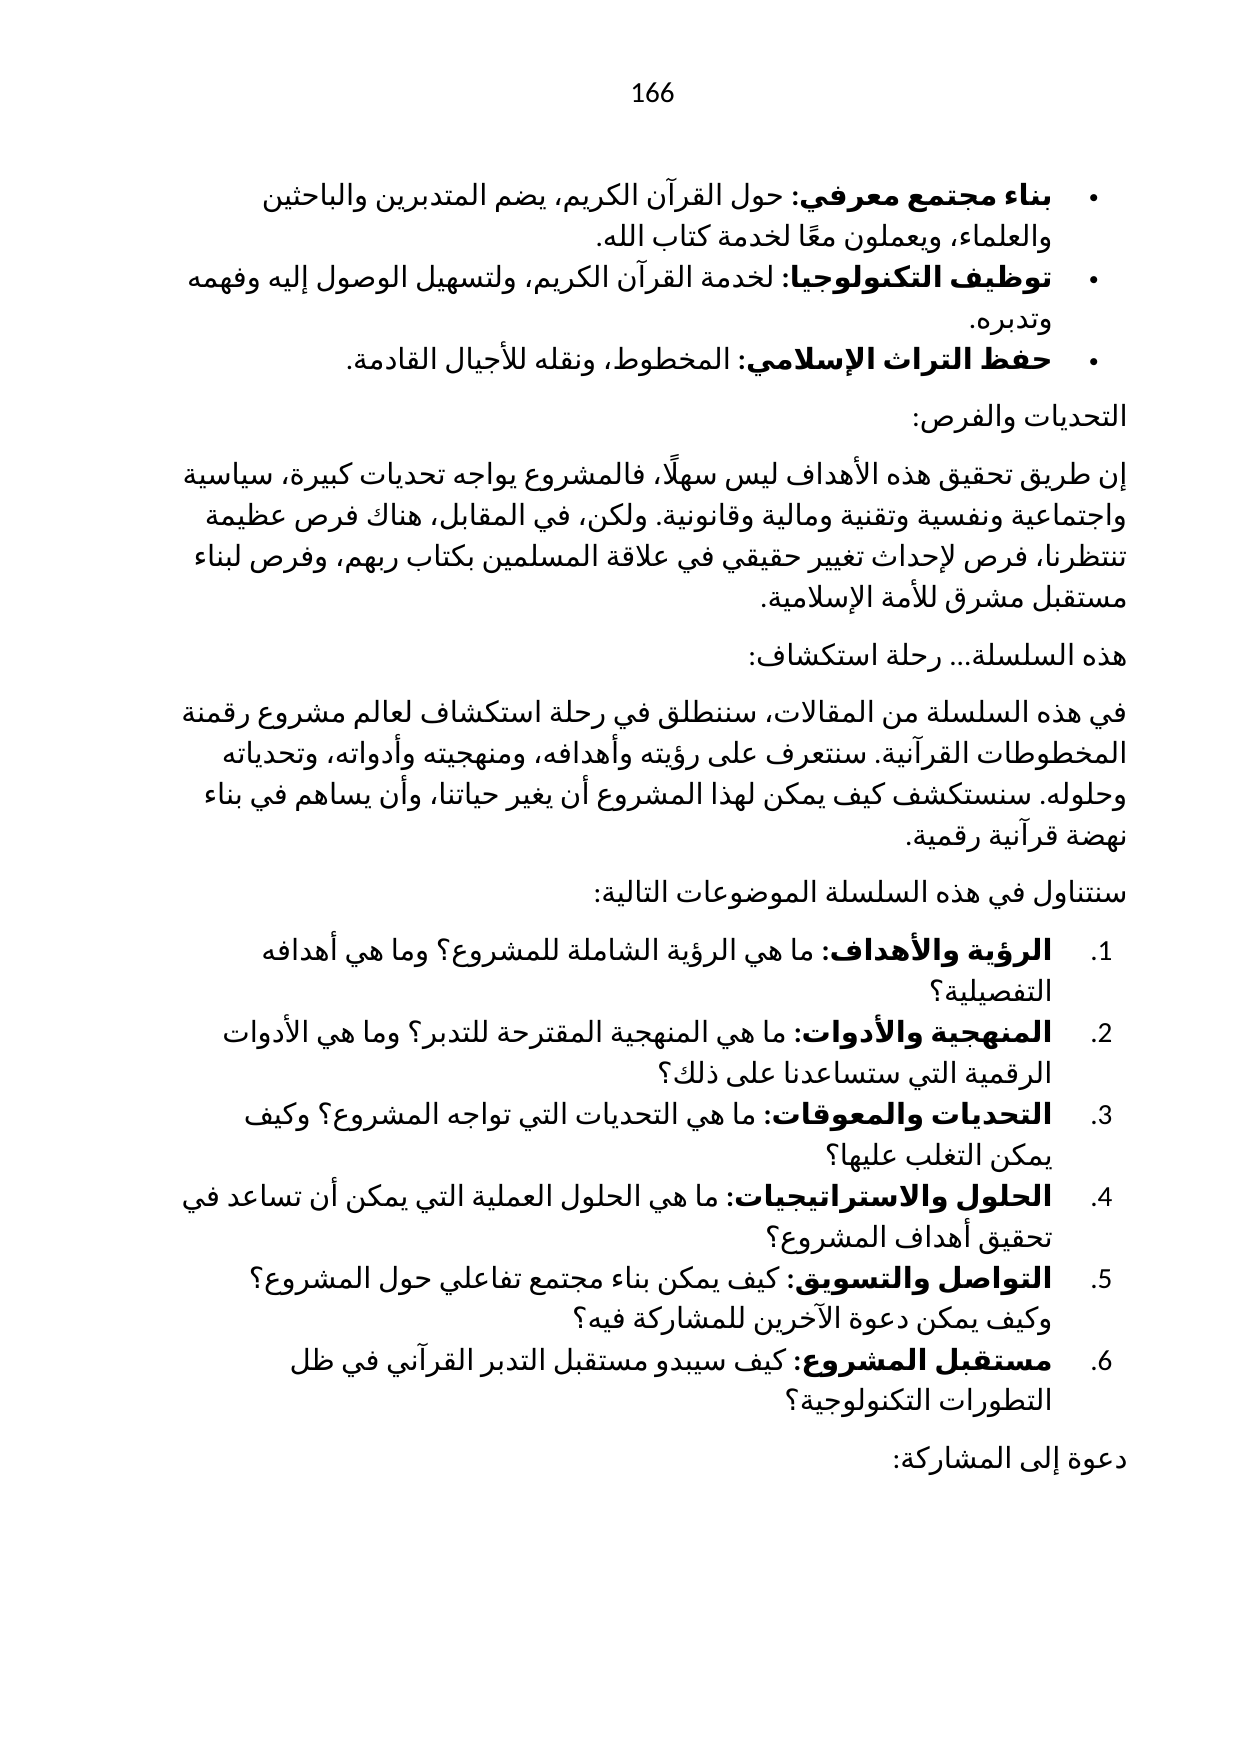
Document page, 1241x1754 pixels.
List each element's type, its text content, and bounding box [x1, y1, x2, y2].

text إن طريق تحقيق هذه الأهداف ليس سهلًا، فالمشروع يواجه تحديات كبيرة، سياسية واجتماعية ونفسية وتقنية ومالية وقانونية. ولكن، في المقابل، هناك فرص عظيمة تنتظرنا، فرص لإحداث تغيير حقيقي في علاقة المسلمين بكتاب ربهم، وفرص لبناء مستقبل مشرق للأمة الإسلامية. [177, 456, 1128, 614]
list توظيف التكنولوجيا: لخدمة القرآن الكريم، ولتسهيل الوصول إليه وفهمه وتدبره. [177, 259, 1090, 336]
text في هذه السلسلة من المقالات، سننطلق في رحلة استكشاف لعالم مشروع رقمنة المخطوطات القرآنية. سنتعرف على رؤيته وأهدافه، ومنهجيته وأدواته، وتحدياته وحلوله. سنستكشف كيف يمكن لهذا المشروع أن يغير حياتنا، وأن يساهم في بناء نهضة قرآنية رقمية. [177, 694, 1128, 853]
list مستقبل المشروع: كيف سيبدو مستقبل التدبر القرآني في ظل التطورات التكنولوجية؟ [177, 1342, 1090, 1418]
text التحديات والفرص: [177, 398, 1128, 434]
text دعوة إلى المشاركة: [177, 1440, 1128, 1476]
text سنتناول في هذه السلسلة الموضوعات التالية: [177, 874, 1128, 910]
text هذه السلسلة... رحلة استكشاف: [177, 637, 1128, 672]
list التواصل والتسويق: كيف يمكن بناء مجتمع تفاعلي حول المشروع؟ وكيف يمكن دعوة الآخرين للمشاركة فيه؟ [177, 1260, 1090, 1336]
list حفظ التراث الإسلامي: المخطوط، ونقله للأجيال القادمة. [177, 341, 1090, 377]
list بناء مجتمع معرفي: حول القرآن الكريم، يضم المتدبرين والباحثين والعلماء، ويعملون معًا لخدمة كتاب الله. [177, 177, 1090, 254]
list الرؤية والأهداف: ما هي الرؤية الشاملة للمشروع؟ وما هي أهدافه التفصيلية؟ [177, 932, 1090, 1009]
list التحديات والمعوقات: ما هي التحديات التي تواجه المشروع؟ وكيف يمكن التغلب عليها؟ [177, 1096, 1090, 1172]
list المنهجية والأدوات: ما هي المنهجية المقترحة للتدبر؟ وما هي الأدوات الرقمية التي ستساعدنا على ذلك؟ [177, 1014, 1090, 1091]
list الحلول والاستراتيجيات: ما هي الحلول العملية التي يمكن أن تساعد في تحقيق أهداف المشروع؟ [177, 1178, 1090, 1254]
